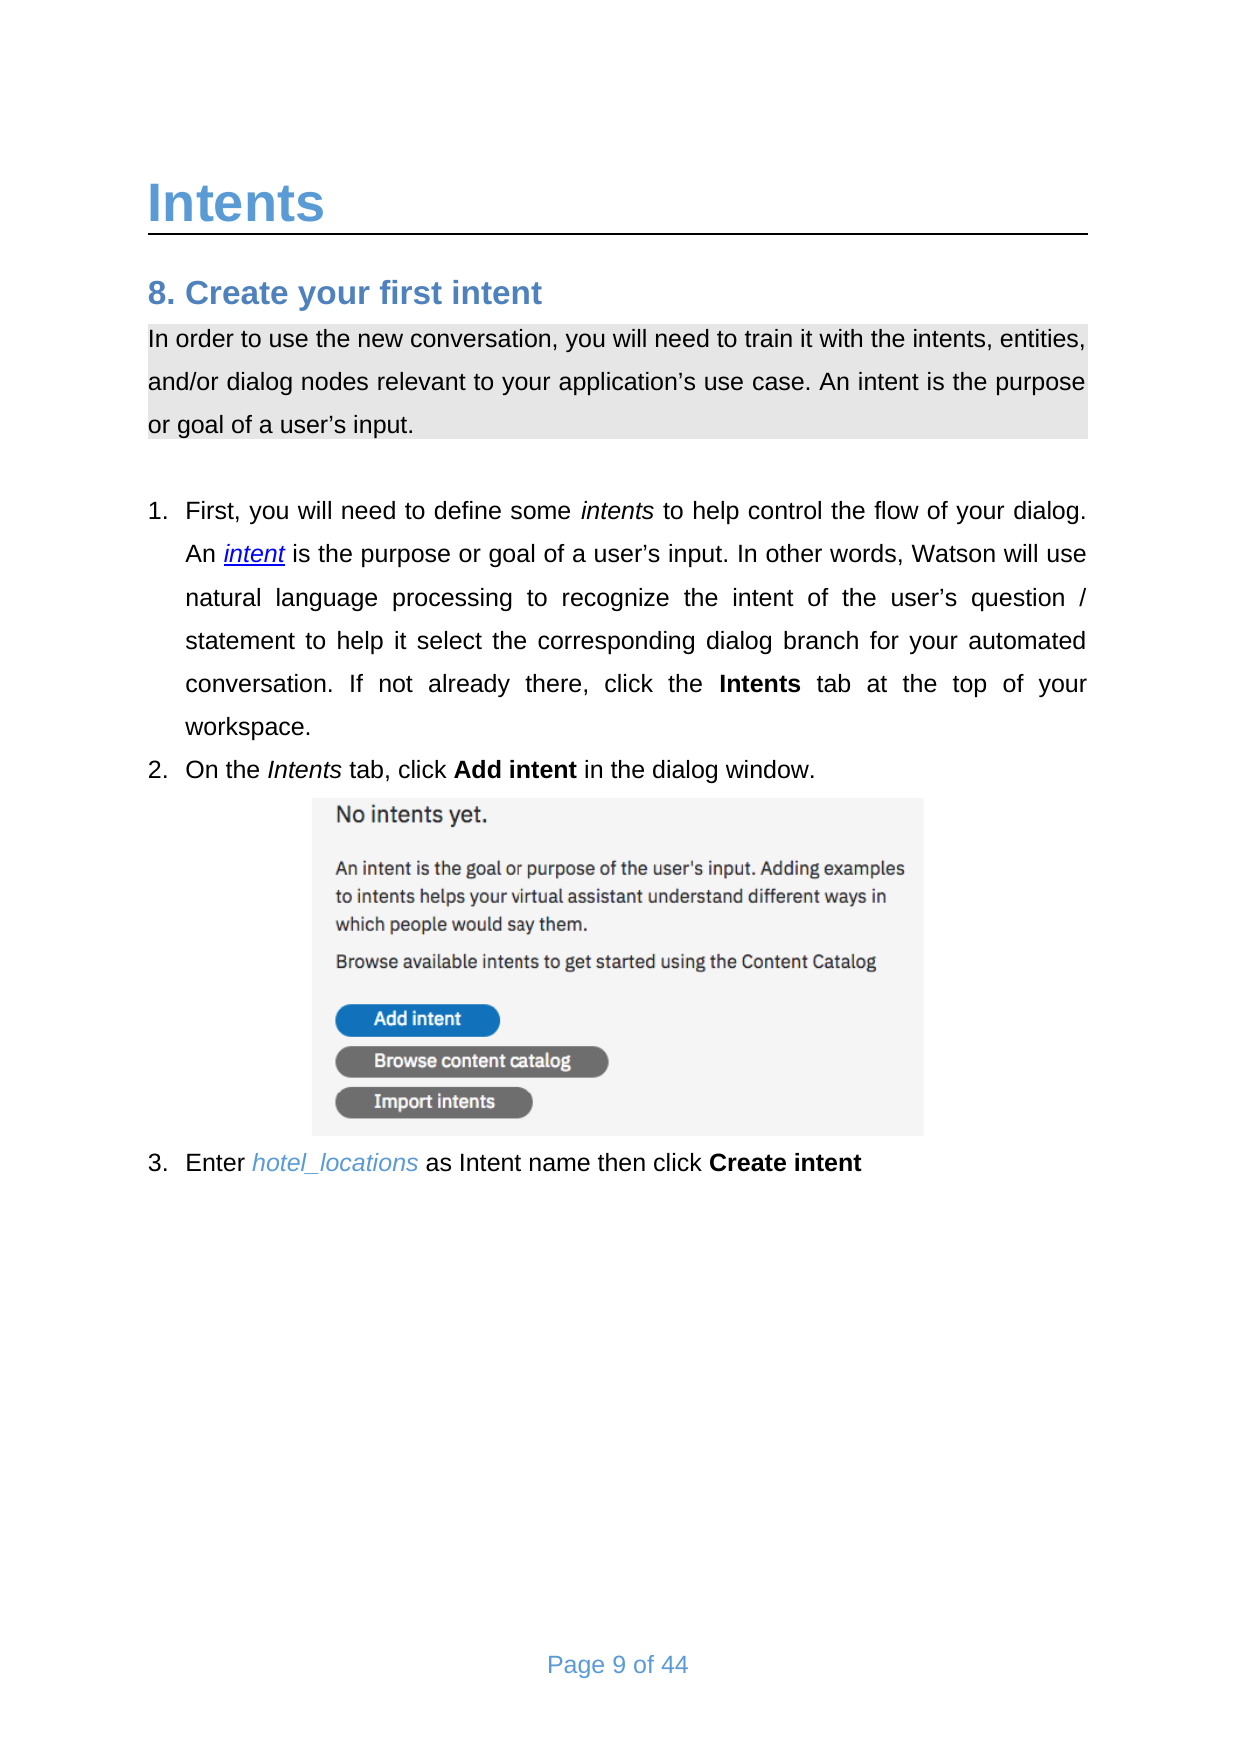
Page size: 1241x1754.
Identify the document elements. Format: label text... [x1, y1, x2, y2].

list On the Intents tab, click Add intent in the dialog window. [148, 755, 1088, 784]
list In order to use the new conversation, you will need to train it with the intents, entities, and/or dialog nodes relevant to your application’s use case. An intent is the purpose or goal of a user’s input. [148, 324, 1088, 439]
list First, you will need to define some intents to help control the flow of your dialog. An intent is the purpose or goal of a user’s input. In other words, Watson will use natural language processing to recognize the intent of the user’s question / statement to help it select the corresponding dialog branch for your automated conversation. If not already there, click the Intents tab at the top of your workspace. [148, 496, 1088, 741]
subtitle Intents [148, 169, 1088, 233]
list Enter hotel_locations as Intent name then click Create intent [148, 1148, 1088, 1177]
subtitle Create your first intent [148, 273, 1088, 311]
picture [311, 798, 924, 1136]
